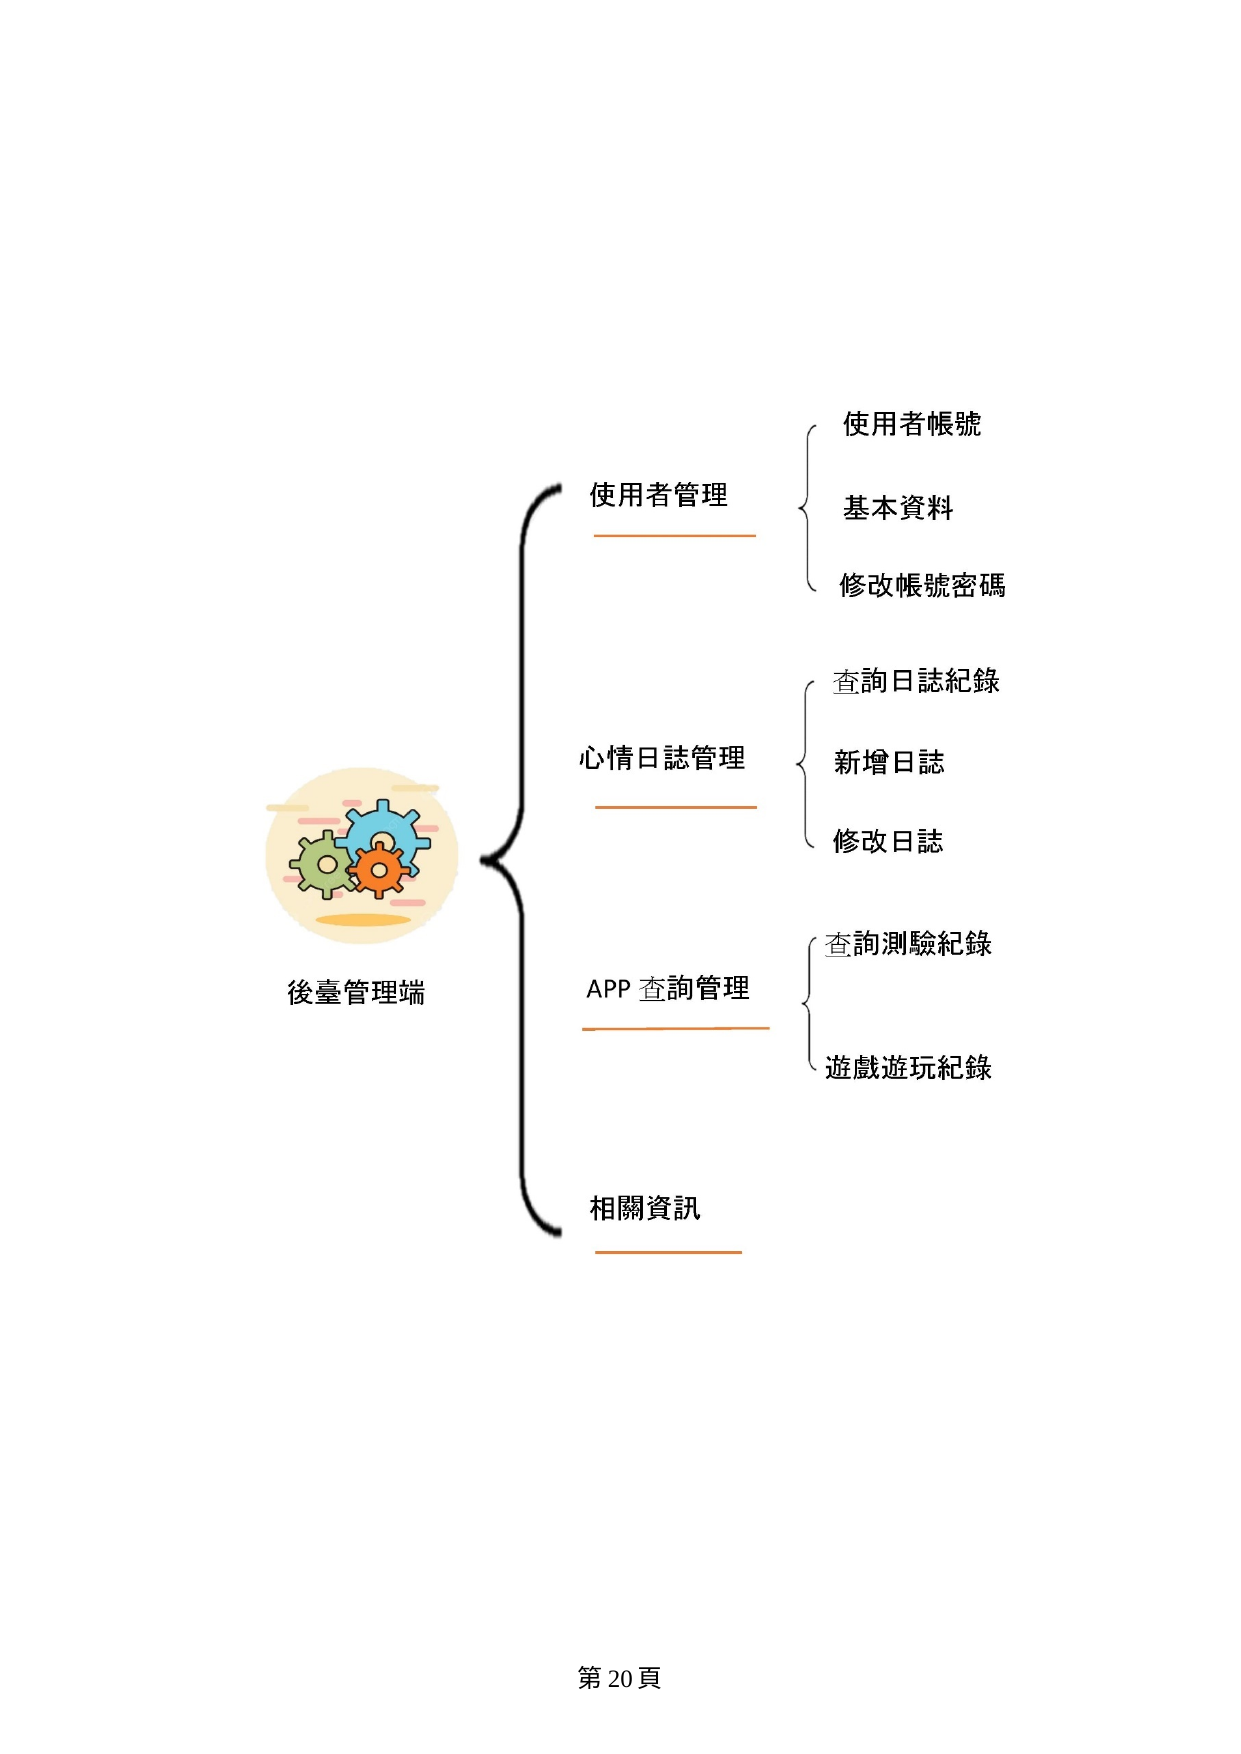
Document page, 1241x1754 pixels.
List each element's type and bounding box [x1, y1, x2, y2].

picture [88, 119, 1129, 1591]
